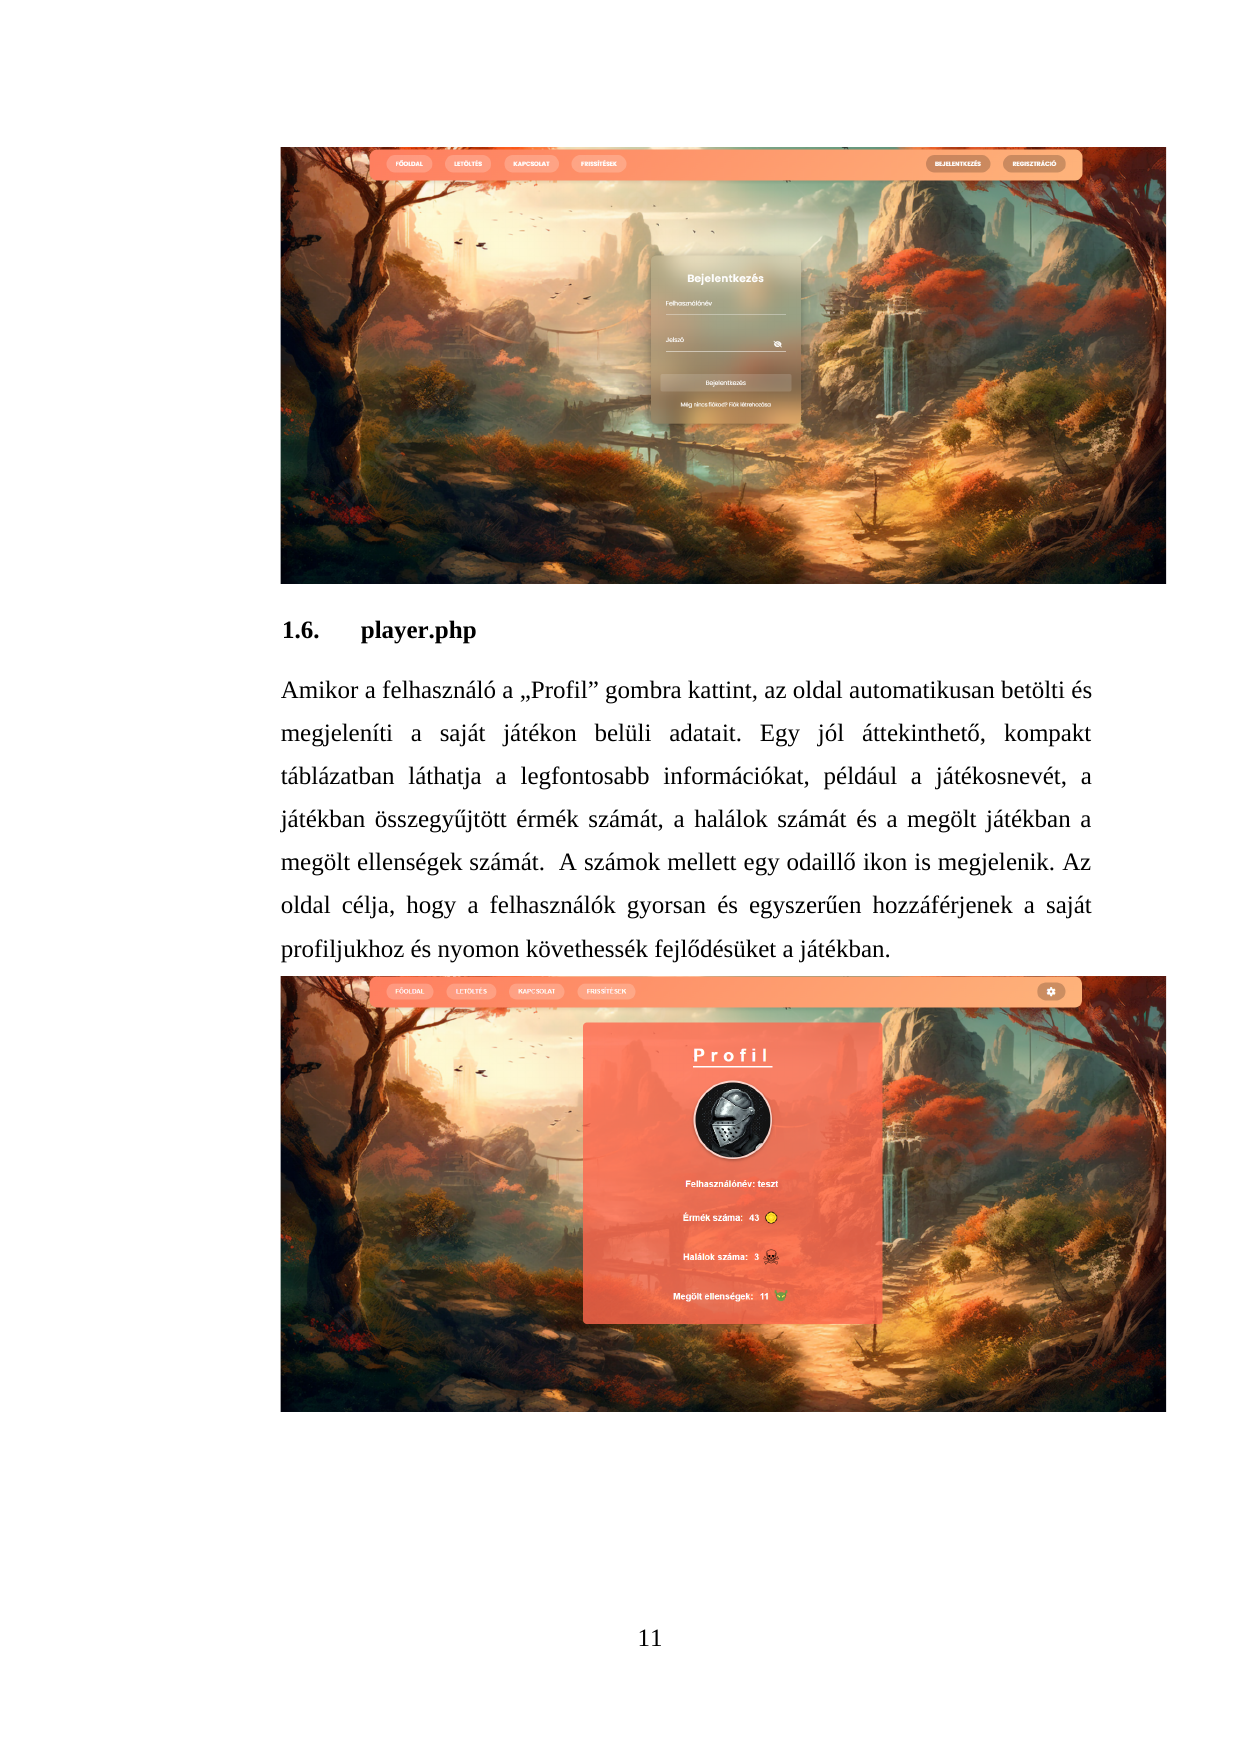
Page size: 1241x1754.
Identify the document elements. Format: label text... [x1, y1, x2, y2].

text Amikor a felhasználó a „Profil” gombra kattint, az oldal automatikusan betölti és megjeleníti a saját játékon belüli adatait. Egy jól áttekinthető, kompakt táblázatban láthatja a legfontosabb információkat, például a játékosnevét, a játékban összegyűjtött érmék számát, a halálok számát és a megölt játékban a megölt ellenségek számát. A számok mellett egy odaillő ikon is megjelenik. Az oldal célja, hogy a felhasználók gyorsan és egyszerűen hozzáférjenek a saját profiljukhoz és nyomon követhessék fejlődésüket a játékban. [281, 675, 1092, 962]
subtitle player.php [282, 615, 1092, 644]
picture [280, 976, 1167, 1412]
picture [280, 147, 1167, 584]
